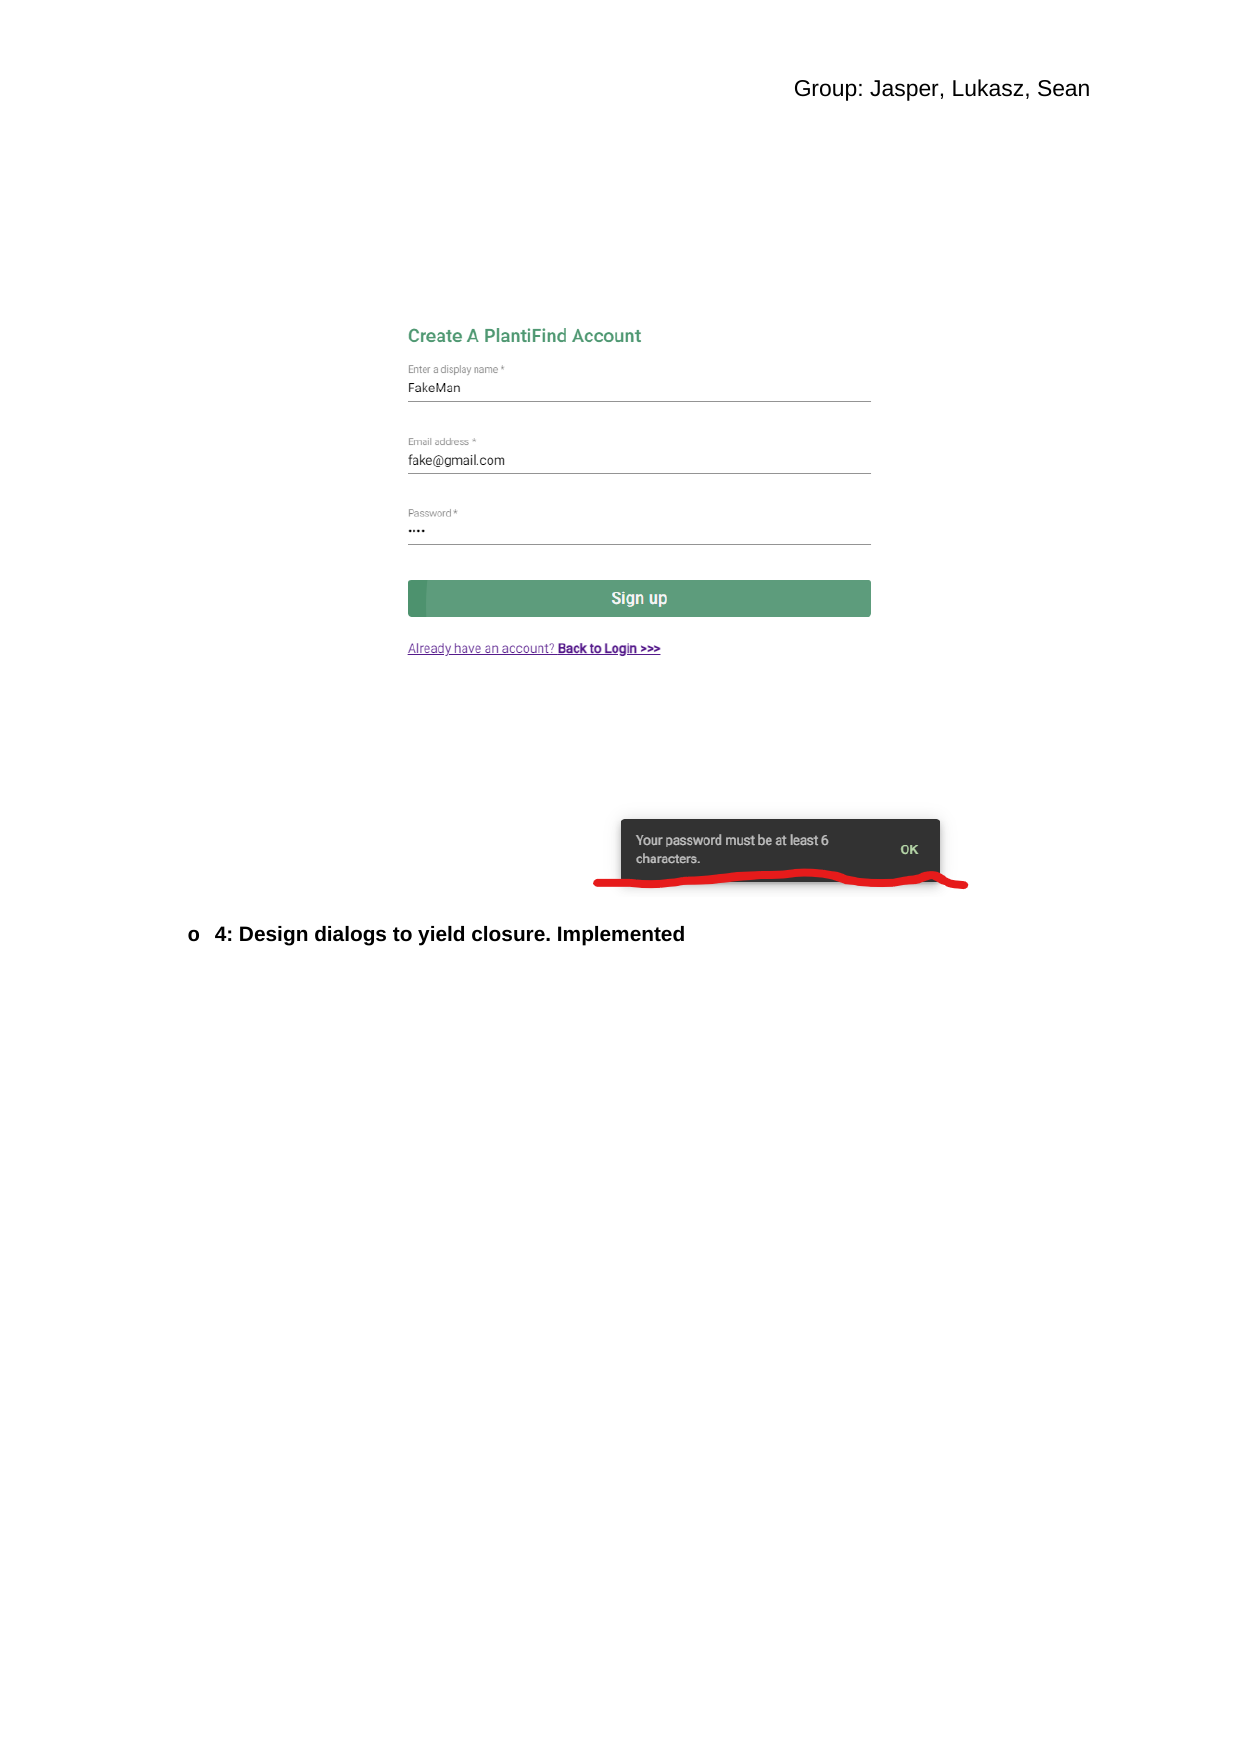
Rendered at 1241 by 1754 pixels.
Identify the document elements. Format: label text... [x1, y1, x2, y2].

picture [375, 150, 1047, 897]
text o 4: Design dialogs to yield closure. Implemented [187, 922, 1090, 947]
